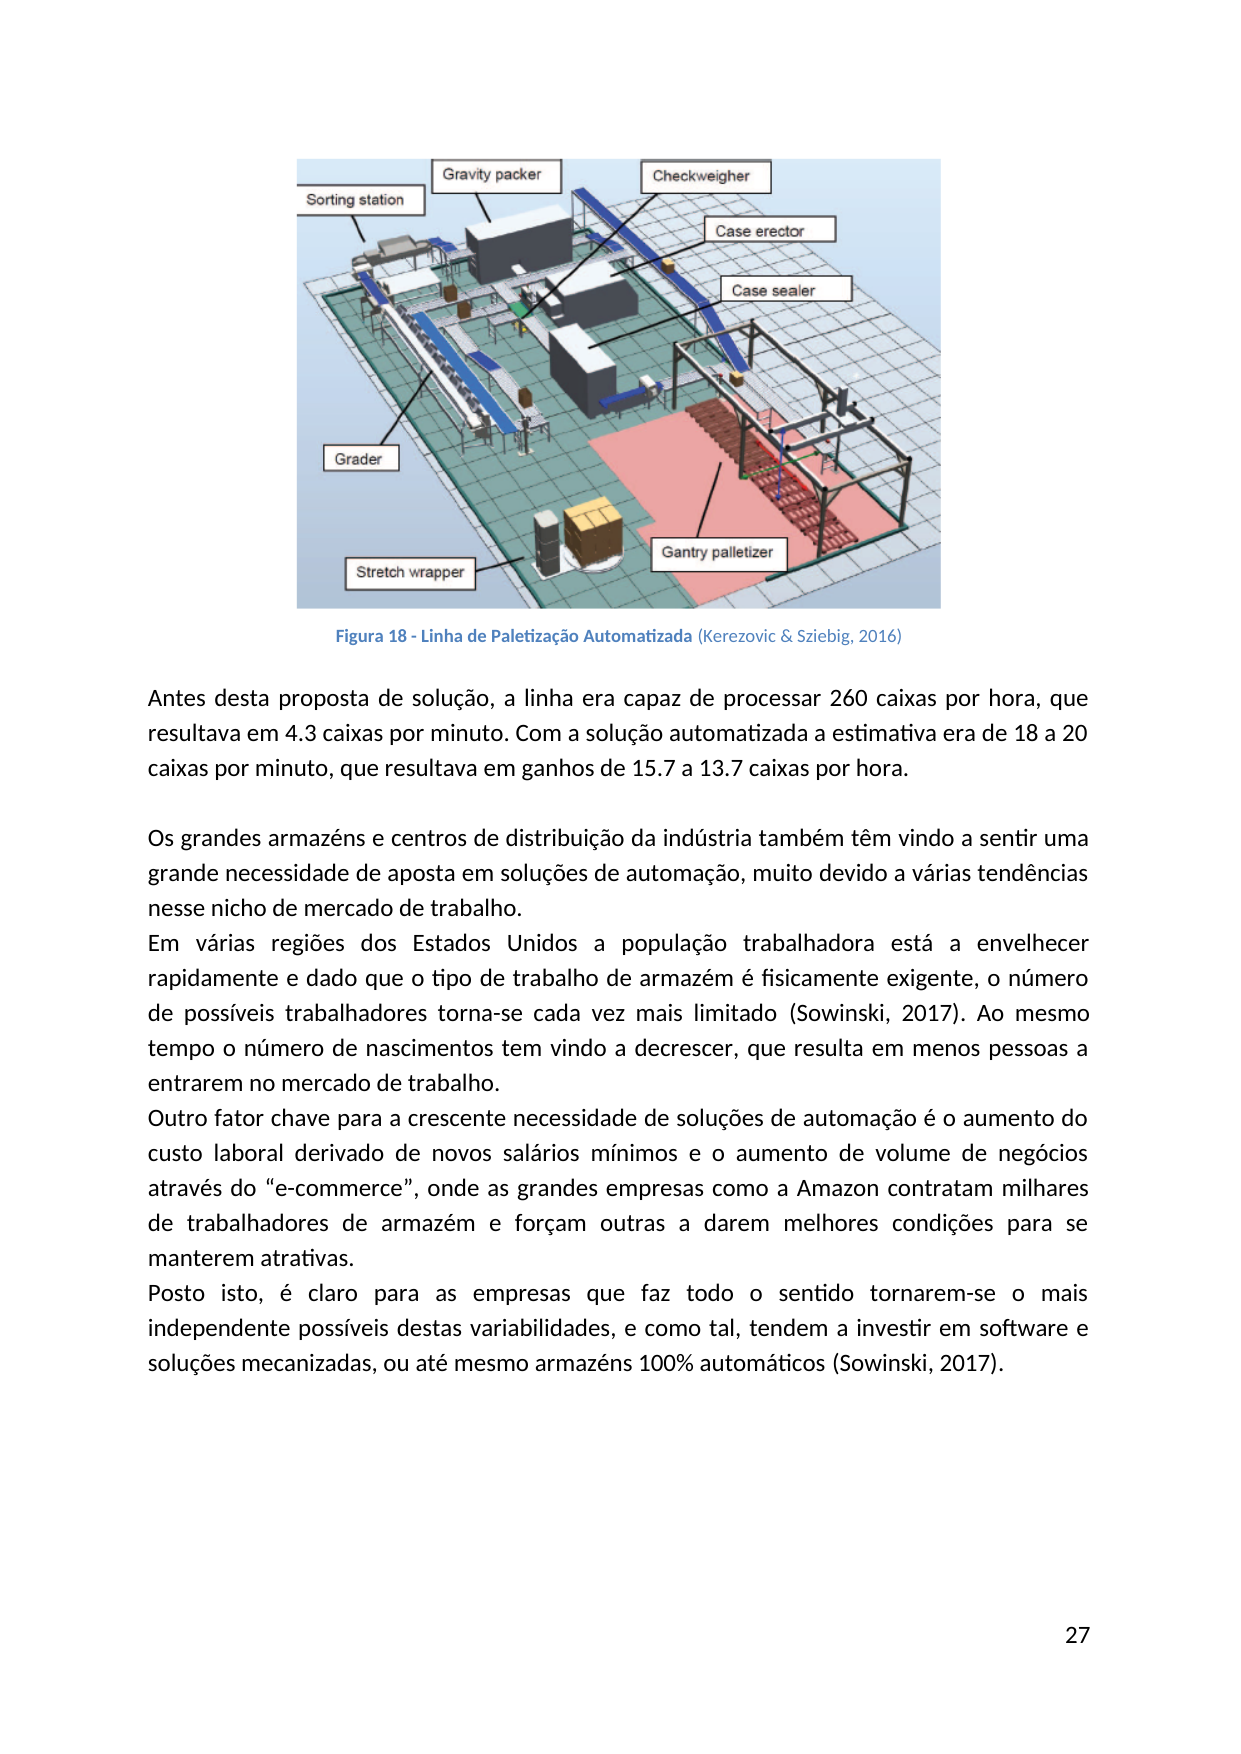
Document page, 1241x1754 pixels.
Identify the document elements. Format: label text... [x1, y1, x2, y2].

text Em várias regiões dos Estados Unidos a população trabalhadora está a envelhecer rapidamente e dado que o tipo de trabalho de armazém é fisicamente exigente, o número de possíveis trabalhadores torna-se cada vez mais limitado (Sowinski, 2017). Ao mesmo tempo o número de nascimentos tem vindo a decrescer, que resulta em menos pessoas a entrarem no mercado de trabalho. [148, 927, 1090, 1098]
text Antes desta proposta de solução, a linha era capaz de processar 260 caixas por hora, que resultava em 4.3 caixas por minuto. Com a solução automatizada a estimativa era de 18 a 20 caixas por minuto, que resultava em ganhos de 15.7 a 13.7 caixas por hora. [148, 682, 1090, 783]
text Outro fator chave para a crescente necessidade de soluções de automação é o aumento do custo laboral derivado de novos salários mínimos e o aumento de volume de negócios através do “e-commerce”, onde as grandes empresas como a Amazon contratam milhares de trabalhadores de armazém e forçam outras a darem melhores condições para se manterem atrativas. [148, 1102, 1090, 1273]
text Posto isto, é claro para as empresas que faz todo o sentido tornarem-se o mais independente possíveis destas variabilidades, e como tal, tendem a investir em software e soluções mecanizadas, ou até mesmo armazéns 100% automáticos (Sowinski, 2017). [148, 1277, 1090, 1378]
picture [287, 150, 951, 620]
text Os grandes armazéns e centros de distribuição da indústria também têm vindo a sentir uma grande necessidade de aposta em soluções de automação, muito devido a várias tendências nesse nicho de mercado de trabalho. [148, 822, 1090, 923]
